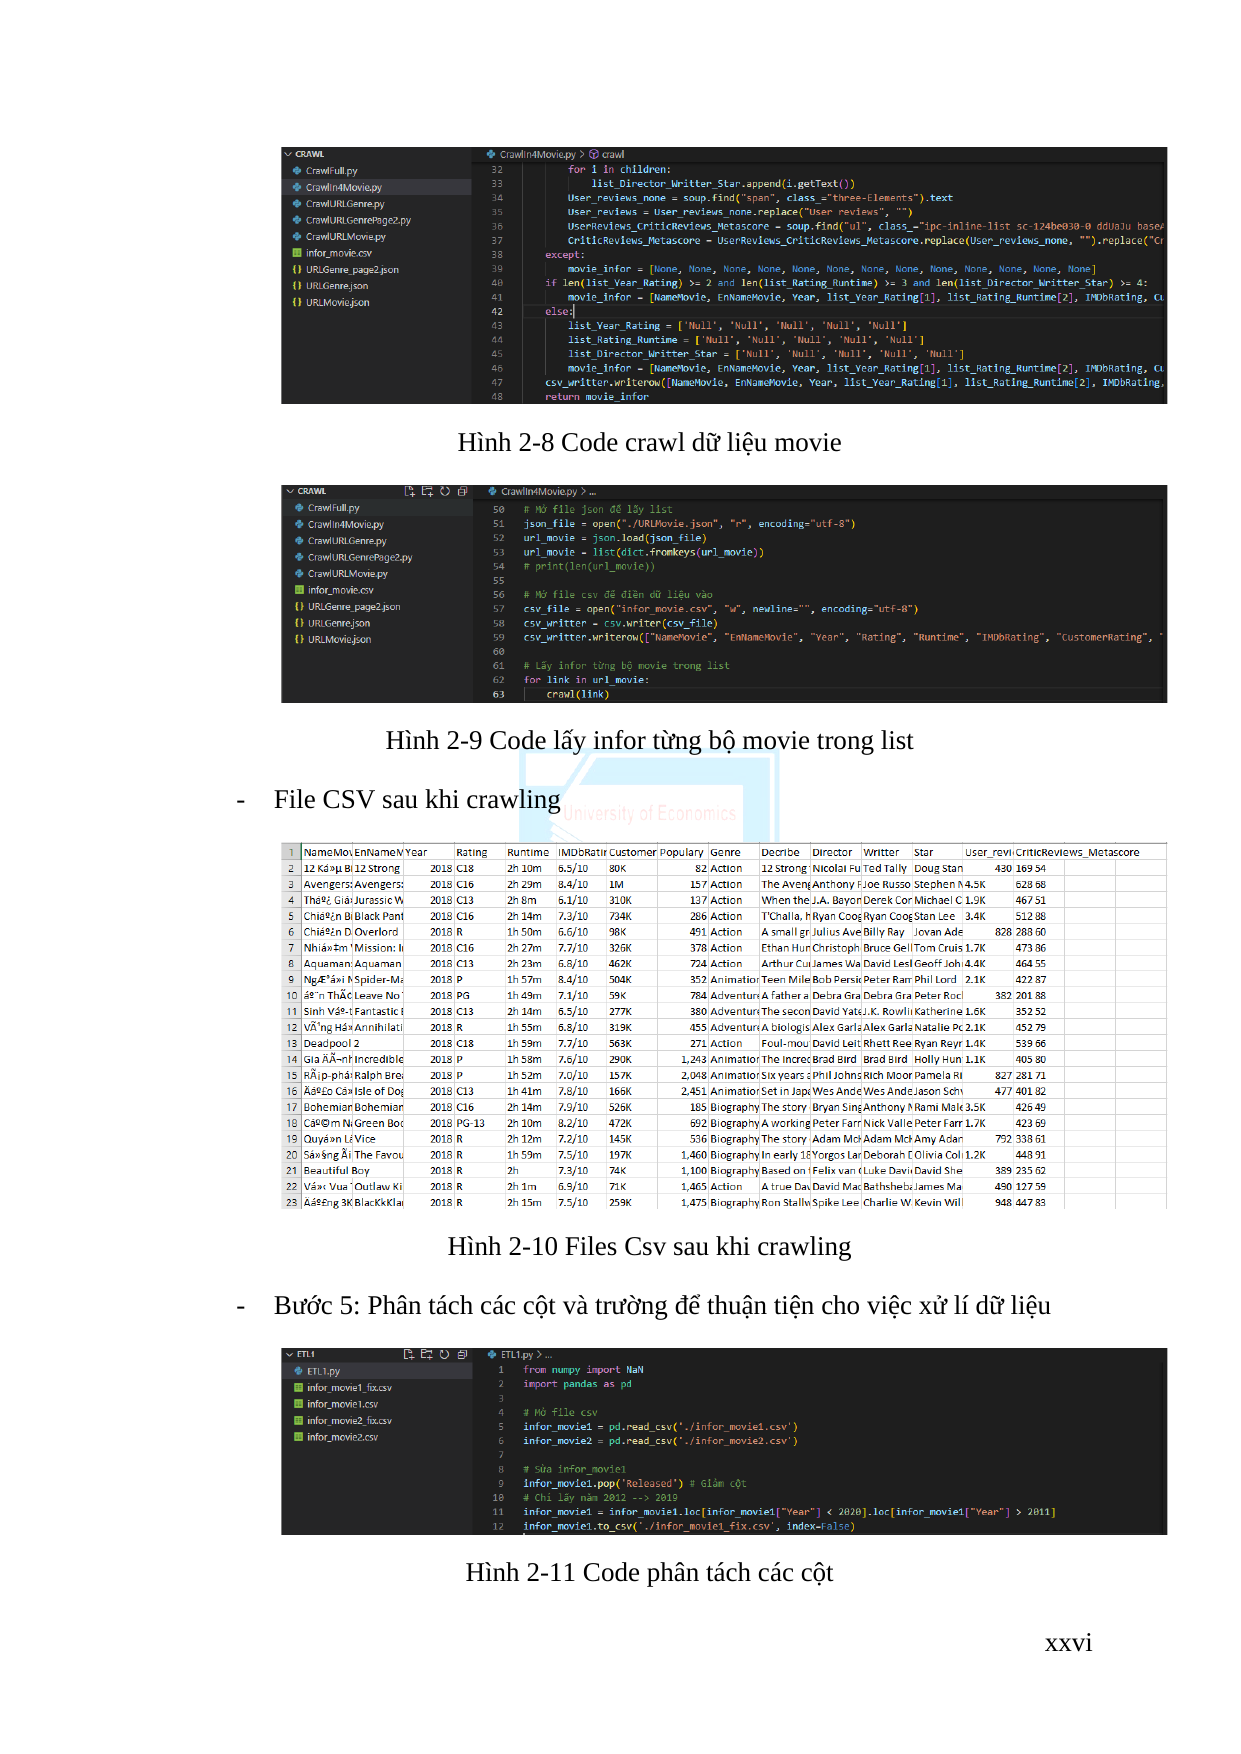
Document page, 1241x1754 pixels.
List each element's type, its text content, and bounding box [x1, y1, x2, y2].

picture [281, 842, 1168, 1209]
text Bước 5: Phân tách các cột và trường để thuận tiện cho việc xử lí dữ liệu [236, 1289, 1092, 1321]
text Hình 2-9 Code lấy infor từng bộ movie trong list [207, 724, 1092, 755]
picture [281, 485, 1168, 703]
picture [281, 1348, 1168, 1535]
picture [281, 147, 1168, 404]
text Hình 2-8 Code crawl dữ liệu movie [207, 426, 1092, 457]
text File CSV sau khi crawling [236, 783, 1092, 814]
text Hình 2-10 Files Csv sau khi crawling [207, 1230, 1092, 1261]
text Hình 2-11 Code phân tách các cột [207, 1556, 1092, 1587]
